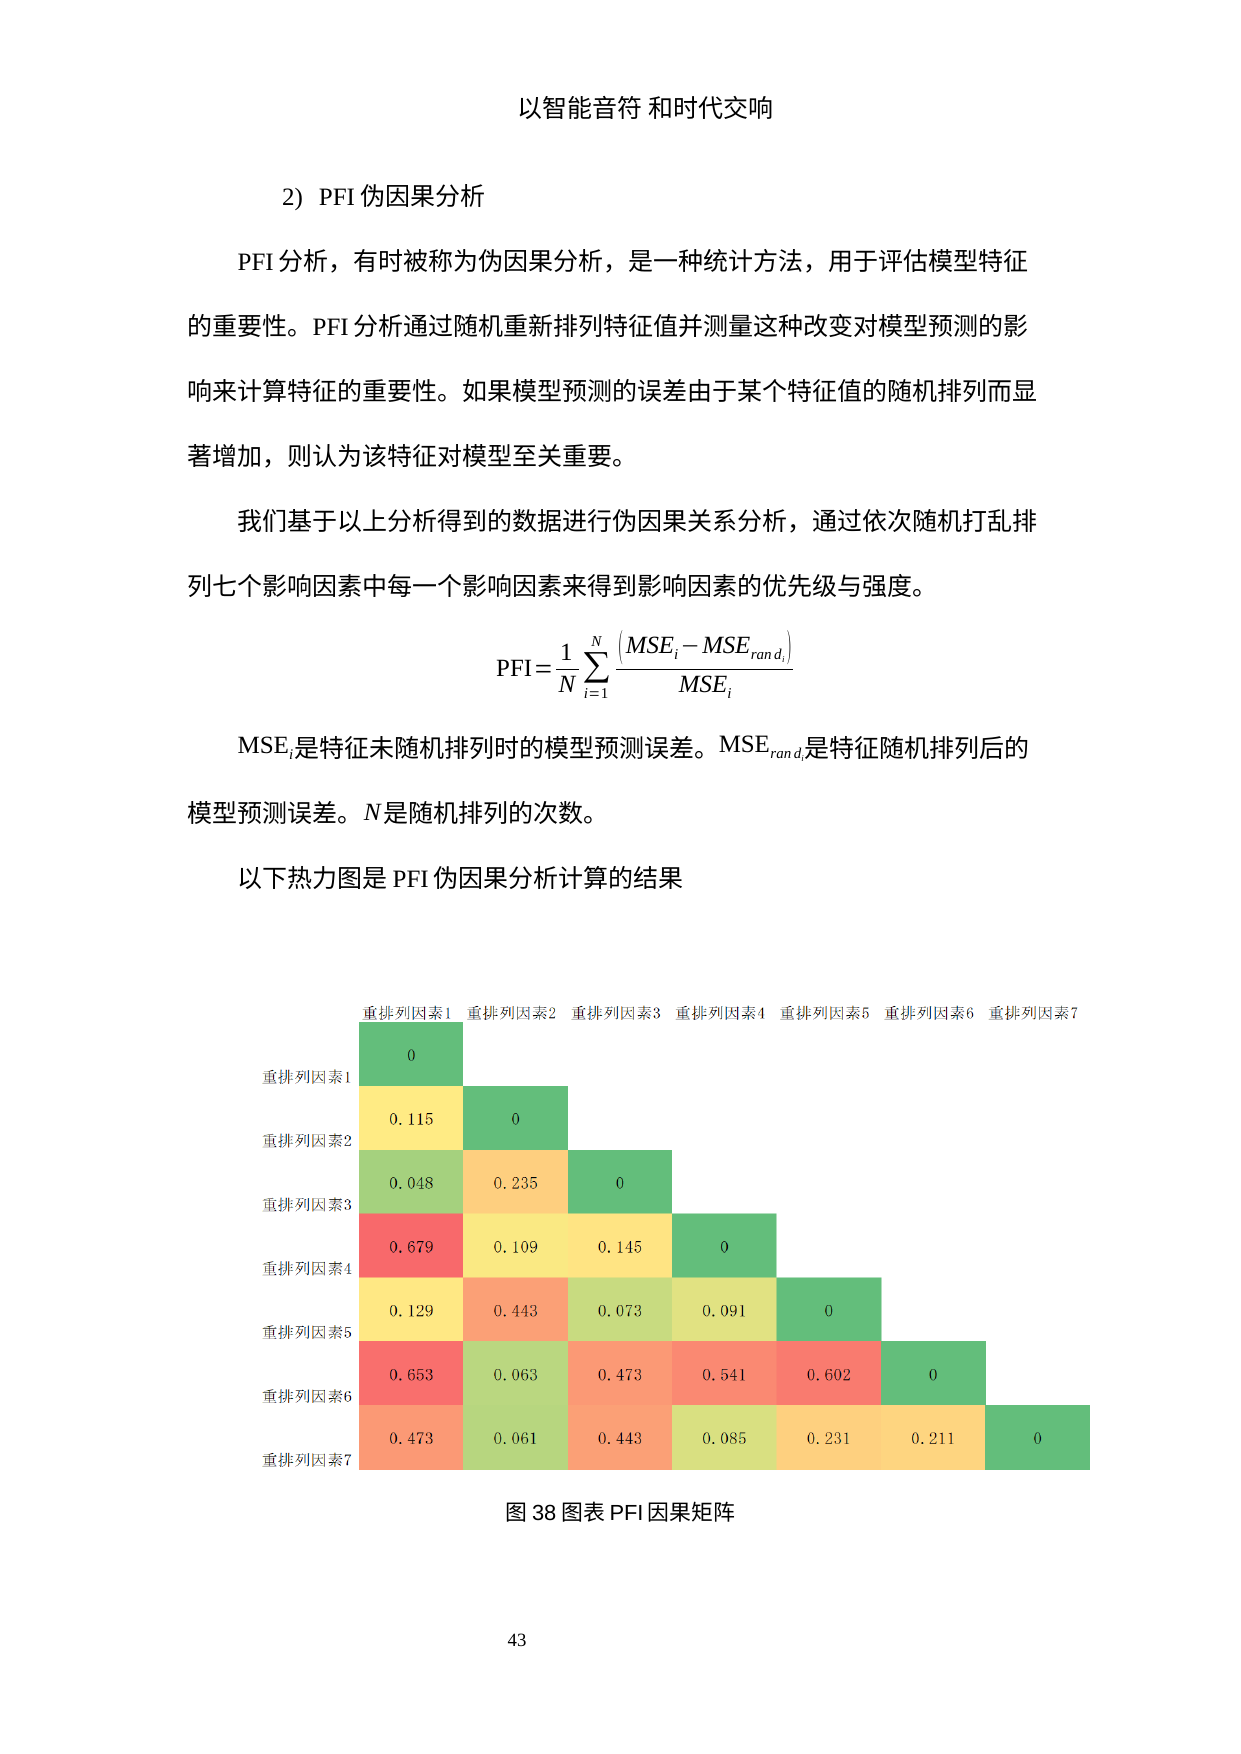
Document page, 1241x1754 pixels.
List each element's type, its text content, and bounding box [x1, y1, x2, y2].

text 我们基于以上分析得到的数据进行伪因果关系分析，通过依次随机打乱排列七个影响因素中每一个影响因素来得到影响因素的优先级与强度。 [187, 487, 1053, 617]
picture [237, 990, 1103, 1479]
text 图 38 图表PFI因果矩阵 [187, 1494, 1053, 1527]
text 以下热力图是PFI伪因果分析计算的结果 [187, 844, 1053, 909]
text 是特征未随机排列时的模型预测误差。是特征随机排列后的模型预测误差。是随机排列的次数。 [187, 714, 1053, 844]
text PFI分析，有时被称为伪因果分析，是一种统计方法，用于评估模型特征的重要性。PFI分析通过随机重新排列特征值并测量这种改变对模型预测的影响来计算特征的重要性。如果模型预测的误差由于某个特征值的随机排列而显著增加，则认为该特征对模型至关重要。 [187, 227, 1053, 487]
subtitle PFI伪因果分析 [232, 162, 1053, 227]
